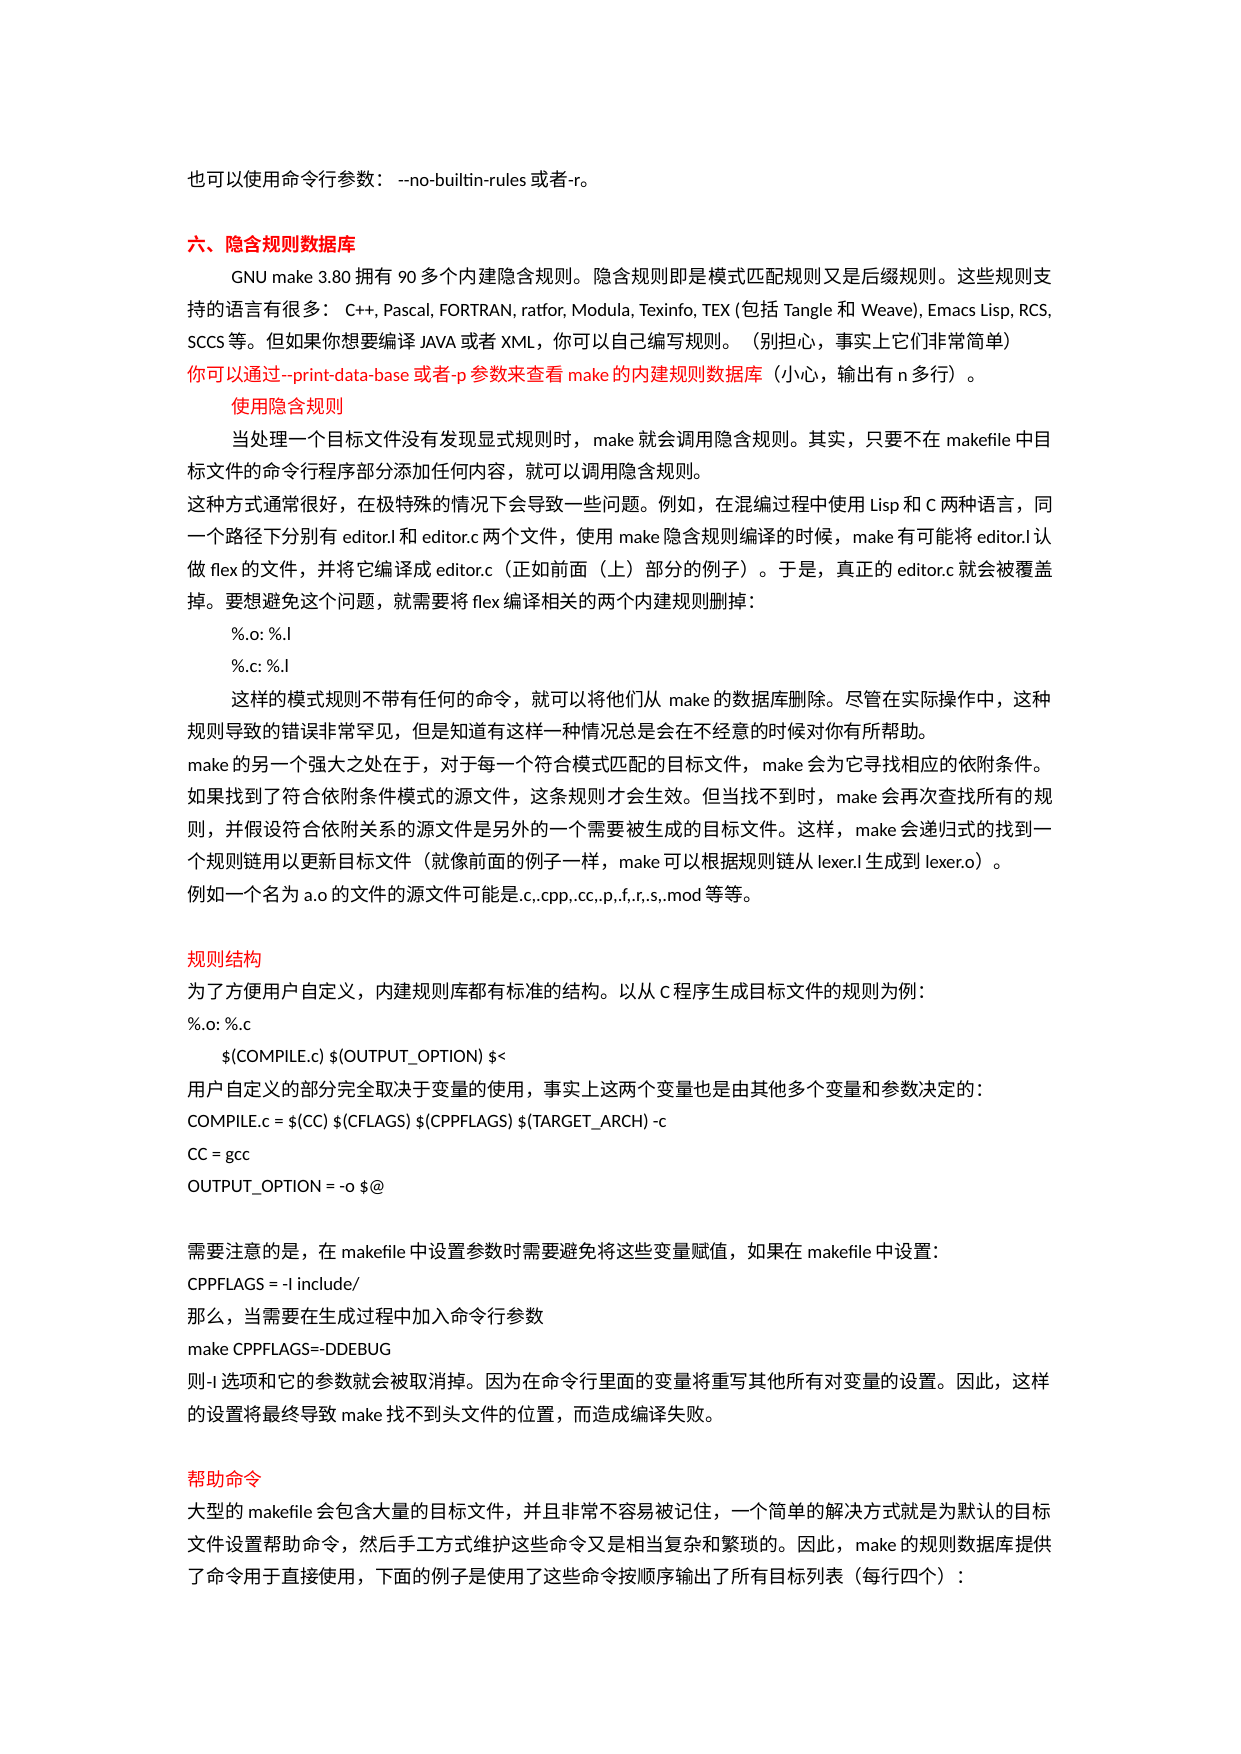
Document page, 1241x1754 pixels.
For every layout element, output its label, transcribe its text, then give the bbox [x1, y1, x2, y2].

text make的另一个强大之处在于，对于每一个符合模式匹配的目标文件，make会为它寻找相应的依附条件。如果找到了符合依附条件模式的源文件，这条规则才会生效。但当找不到时，make会再次查找所有的规则，并假设符合依附关系的源文件是另外的一个需要被生成的目标文件。这样，make会递归式的找到一个规则链用以更新目标文件（就像前面的例子一样，make可以根据规则链从lexer.l生成到lexer.o）。 [187, 747, 1053, 877]
text 例如一个名为a.o的文件的源文件可能是.c,.cpp,.cc,.p,.f,.r,.s,.mod等等。 [187, 877, 1053, 909]
text 用户自定义的部分完全取决于变量的使用，事实上这两个变量也是由其他多个变量和参数决定的： [187, 1072, 1053, 1104]
text 当处理一个目标文件没有发现显式规则时，make就会调用隐含规则。其实，只要不在makefile中目标文件的命令行程序部分添加任何内容，就可以调用隐含规则。 [187, 422, 1053, 487]
text %.o: %.l [187, 617, 1053, 649]
text 你可以通过--print-data-base或者-p参数来查看make的内建规则数据库（小心，输出有n多行）。 [187, 357, 1053, 389]
text make CPPFLAGS=-DDEBUG [187, 1332, 1053, 1364]
text 也可以使用命令行参数： --no-builtin-rules或者-r。 [187, 162, 1053, 194]
text 大型的makefile会包含大量的目标文件，并且非常不容易被记住，一个简单的解决方式就是为默认的目标文件设置帮助命令，然后手工方式维护这些命令又是相当复杂和繁琐的。因此，make的规则数据库提供了命令用于直接使用，下面的例子是使用了这些命令按顺序输出了所有目标列表（每行四个）： [187, 1494, 1053, 1592]
text %.o: %.c [187, 1007, 1053, 1039]
text $(COMPILE.c) $(OUTPUT_OPTION) $< [187, 1039, 1053, 1072]
text 六、隐含规则数据库 [187, 227, 1053, 259]
text 这样的模式规则不带有任何的命令，就可以将他们从make的数据库删除。尽管在实际操作中，这种规则导致的错误非常罕见，但是知道有这样一种情况总是会在不经意的时候对你有所帮助。 [187, 682, 1053, 747]
text %.c: %.l [187, 649, 1053, 682]
text CC = gcc [187, 1137, 1053, 1169]
text 帮助命令 [187, 1462, 1053, 1494]
text 需要注意的是，在makefile中设置参数时需要避免将这些变量赋值，如果在makefile中设置： [187, 1234, 1053, 1267]
text 则-I选项和它的参数就会被取消掉。因为在命令行里面的变量将重写其他所有对变量的设置。因此，这样的设置将最终导致make找不到头文件的位置，而造成编译失败。 [187, 1364, 1053, 1429]
text 规则结构 [187, 942, 1053, 974]
text 使用隐含规则 [187, 389, 1053, 422]
text GNU make 3.80拥有90多个内建隐含规则。隐含规则即是模式匹配规则又是后缀规则。这些规则支持的语言有很多： C++, Pascal, FORTRAN, ratfor, Modula, Texinfo, TEX (包括Tangle 和 Weave), Emacs Lisp, RCS, SCCS等。但如果你想要编译JAVA或者XML，你可以自己编写规则。（别担心，事实上它们非常简单） [187, 259, 1053, 357]
text 为了方便用户自定义，内建规则库都有标准的结构。以从C程序生成目标文件的规则为例： [187, 974, 1053, 1007]
text 那么，当需要在生成过程中加入命令行参数 [187, 1299, 1053, 1332]
text CPPFLAGS = -I include/ [187, 1267, 1053, 1299]
text 这种方式通常很好，在极特殊的情况下会导致一些问题。例如，在混编过程中使用Lisp和C两种语言，同一个路径下分别有editor.l和editor.c两个文件，使用make隐含规则编译的时候，make有可能将editor.l认做flex的文件，并将它编译成editor.c（正如前面（上）部分的例子）。于是，真正的editor.c就会被覆盖掉。要想避免这个问题，就需要将flex编译相关的两个内建规则删掉： [187, 487, 1053, 617]
text COMPILE.c = $(CC) $(CFLAGS) $(CPPFLAGS) $(TARGET_ARCH) -c [187, 1104, 1053, 1137]
text OUTPUT_OPTION = -o $@ [187, 1169, 1053, 1202]
